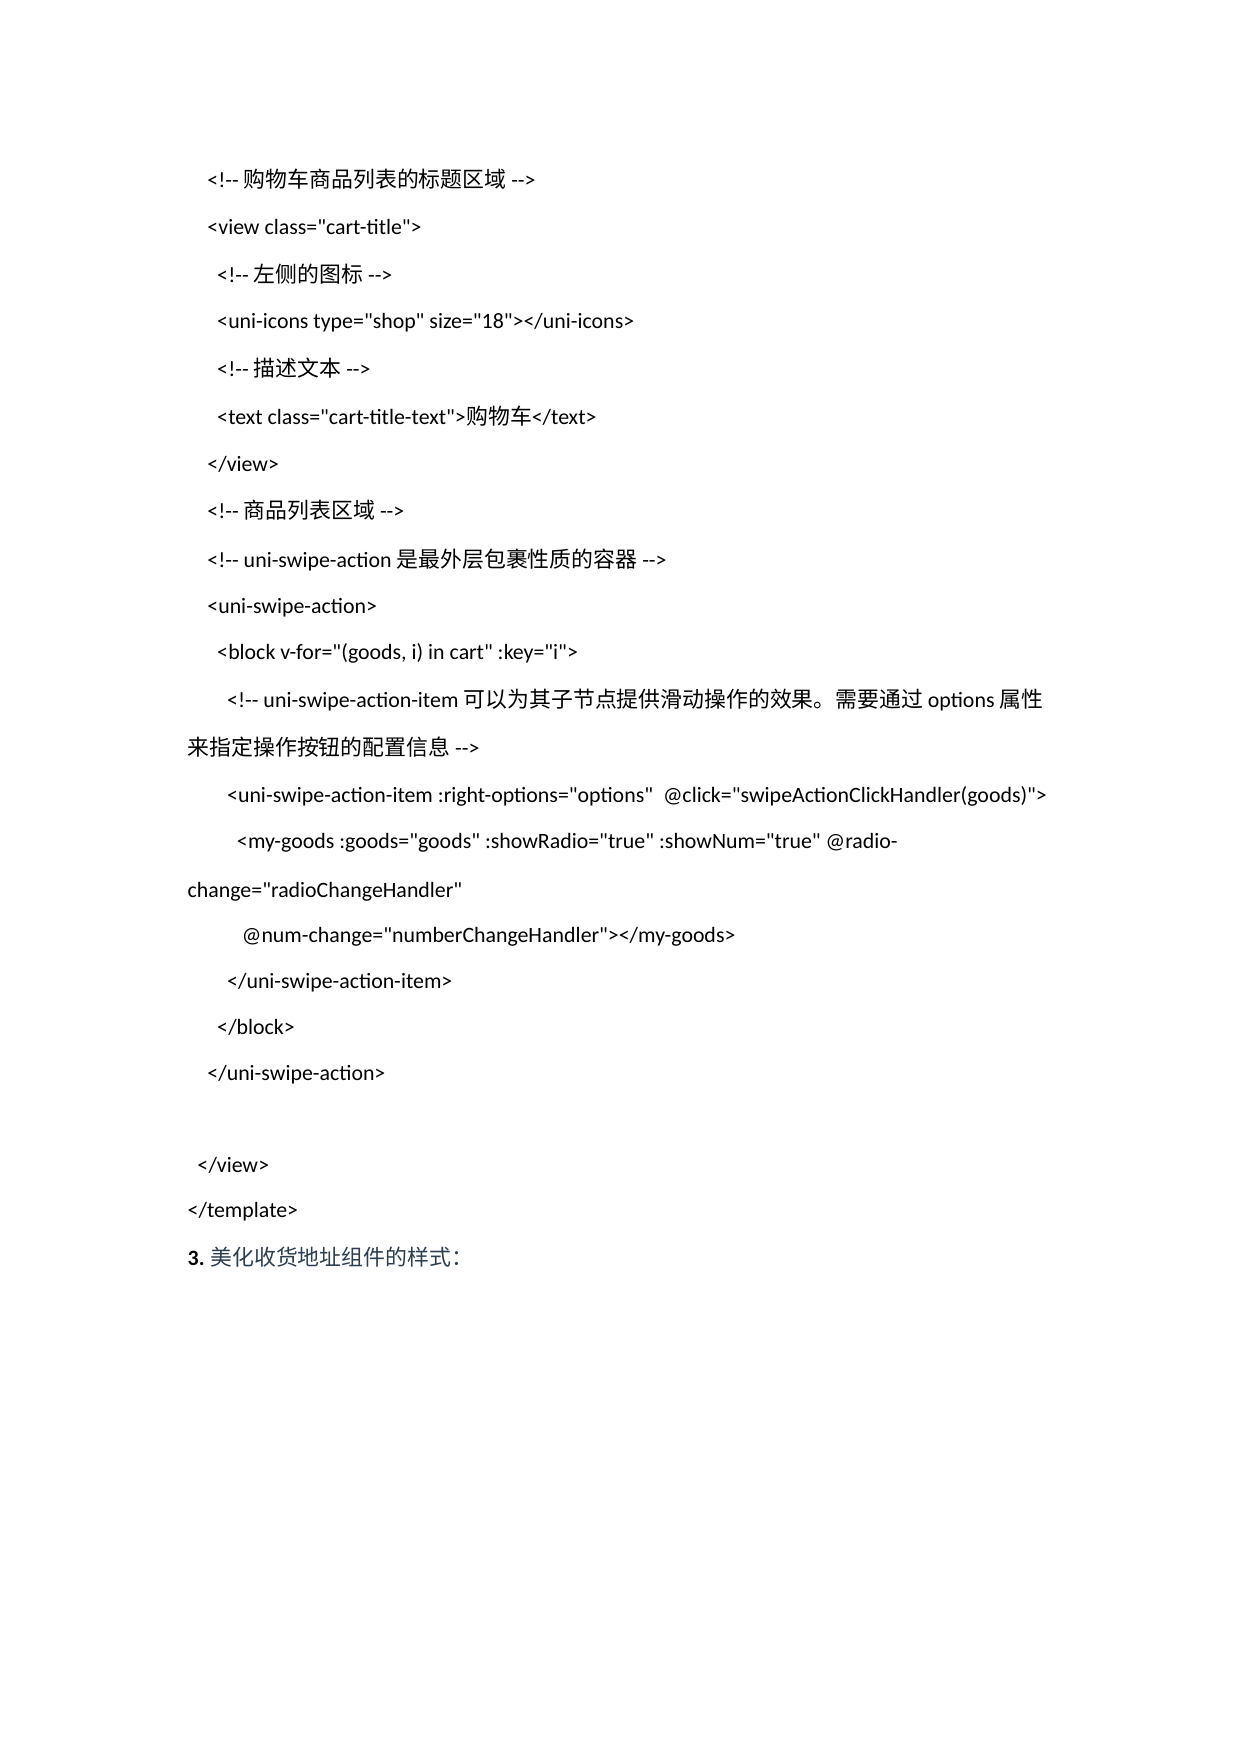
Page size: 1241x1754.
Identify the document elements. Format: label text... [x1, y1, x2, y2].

text </uni-swipe-action-item> [187, 964, 1053, 997]
text <!-- 描述文本 --> [187, 350, 1053, 383]
text @num-change="numberChangeHandler"></my-goods> [187, 919, 1053, 951]
text </view> [187, 1148, 1053, 1180]
text </block> [187, 1010, 1053, 1043]
text </uni-swipe-action> [187, 1056, 1053, 1089]
text <block v-for="(goods, i) in cart" :key="i"> [187, 635, 1053, 668]
text <!-- uni-swipe-action 是最外层包裹性质的容器 --> [187, 541, 1053, 574]
text <uni-icons type="shop" size="18"></uni-icons> [187, 304, 1053, 337]
text <uni-swipe-action-item :right-options="options" @click="swipeActionClickHandler(goods)"> [187, 778, 1053, 811]
text <!-- 购物车商品列表的标题区域 --> [187, 162, 1053, 194]
text <!-- uni-swipe-action-item 可以为其子节点提供滑动操作的效果。需要通过 options 属性来指定操作按钮的配置信息 --> [187, 681, 1053, 762]
text <view class="cart-title"> [187, 210, 1053, 243]
text <!-- 左侧的图标 --> [187, 256, 1053, 289]
text 3. 美化收货地址组件的样式： [187, 1239, 1053, 1272]
text <my-goods :goods="goods" :showRadio="true" :showNum="true" @radio-change="radioChangeHandler" [187, 824, 1053, 905]
text </template> [187, 1194, 1053, 1226]
text </view> [187, 447, 1053, 479]
text <uni-swipe-action> [187, 589, 1053, 622]
text <text class="cart-title-text">购物车</text> [187, 399, 1053, 431]
text <!-- 商品列表区域 --> [187, 493, 1053, 525]
